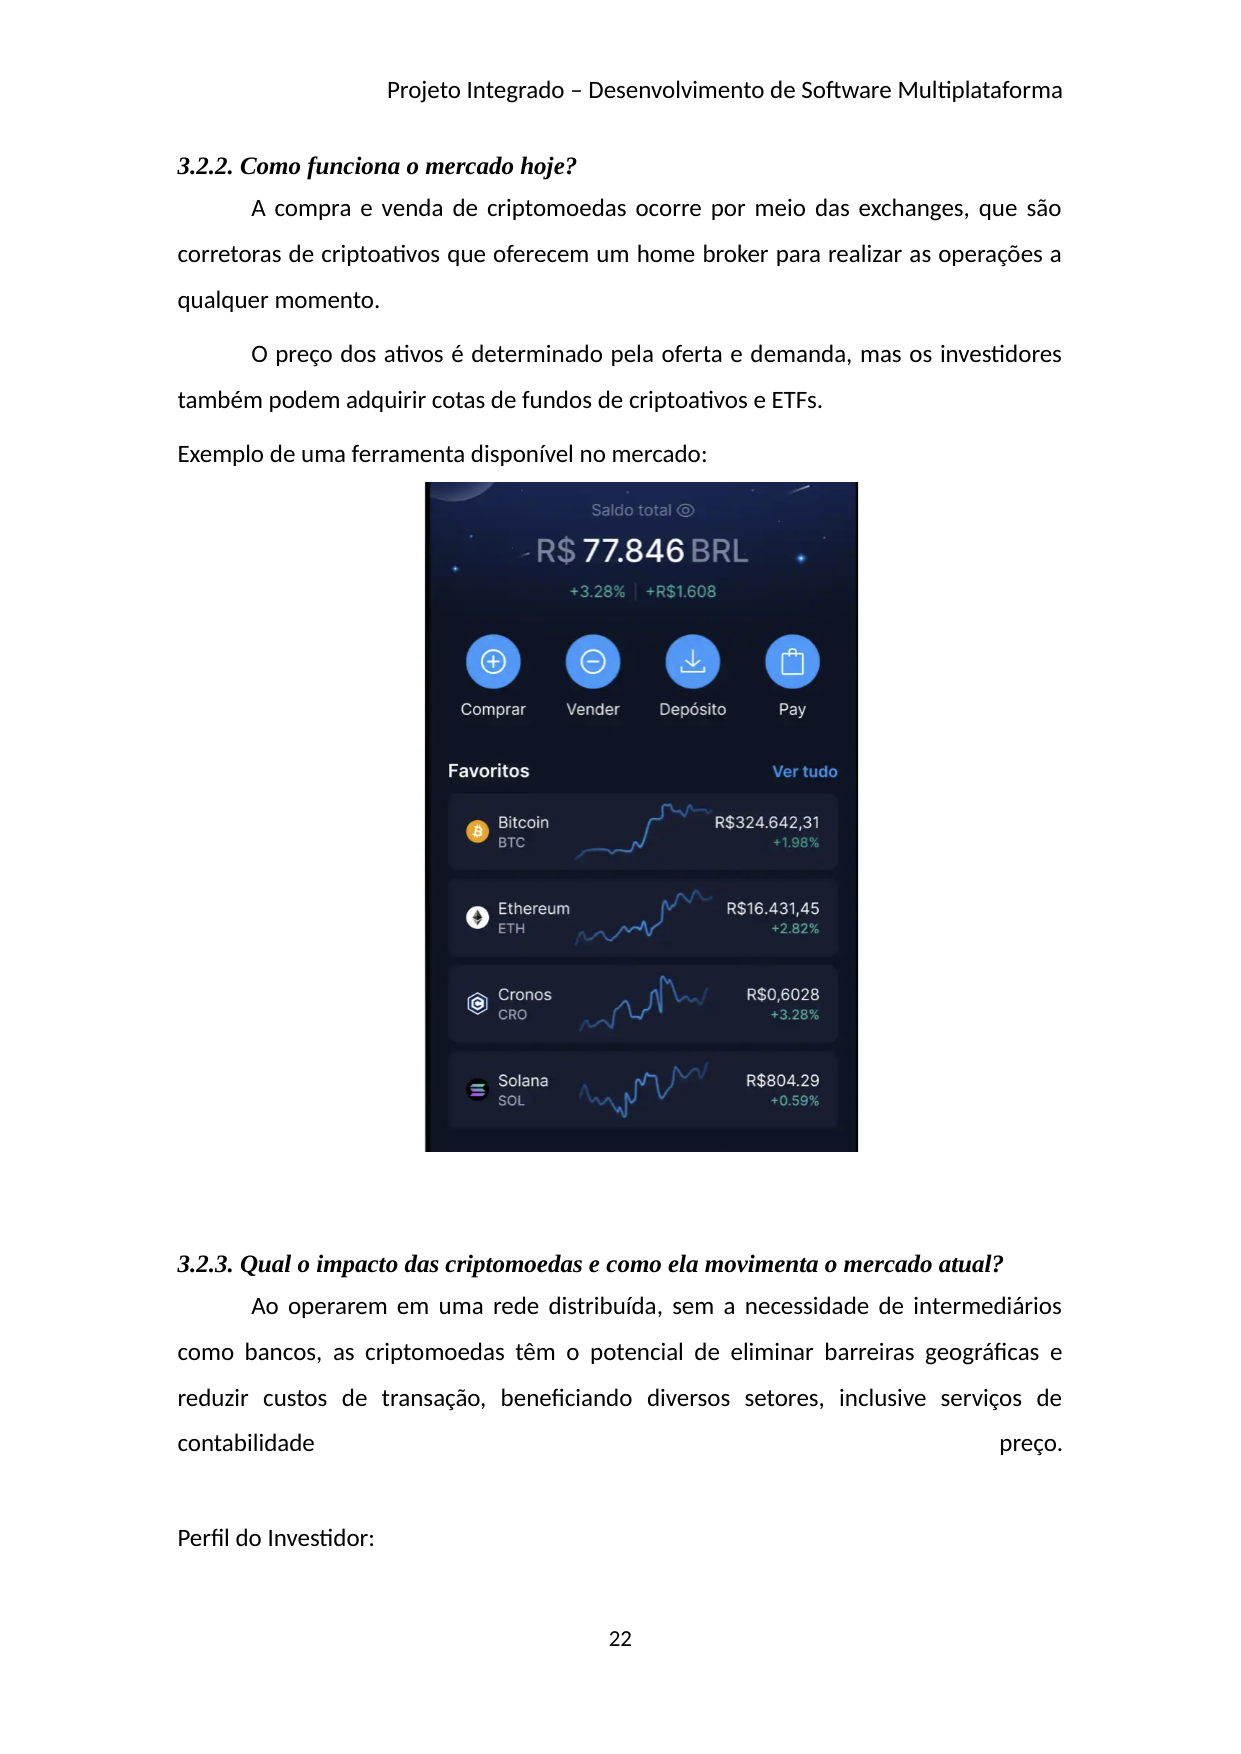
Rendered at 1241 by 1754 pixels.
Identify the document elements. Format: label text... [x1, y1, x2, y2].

text A compra e venda de criptomoedas ocorre por meio das exchanges, que são corretoras de criptoativos que oferecem um home broker para realizar as operações a qualquer momento. [177, 193, 1063, 314]
subtitle 3.2.3. Qual o impacto das criptomoedas e como ela movimenta o mercado atual? [177, 1249, 1063, 1278]
text Ao operarem em uma rede distribuída, sem a necessidade de intermediários como bancos, as criptomoedas têm o potencial de eliminar barreiras geográficas e reduzir custos de transação, beneficiando diversos setores, inclusive serviços de contabilidade preço. [177, 1290, 1063, 1500]
subtitle 3.2.2. Como funciona o mercado hoje? [177, 151, 1063, 180]
text Exemplo de uma ferramenta disponível no mercado: [177, 438, 1063, 468]
text O preço dos ativos é determinado pela oferta e demanda, mas os investidores também podem adquirir cotas de fundos de criptoativos e ETFs. [177, 338, 1063, 414]
text Perfil do Investidor: [177, 1522, 1063, 1553]
picture [424, 482, 859, 1152]
